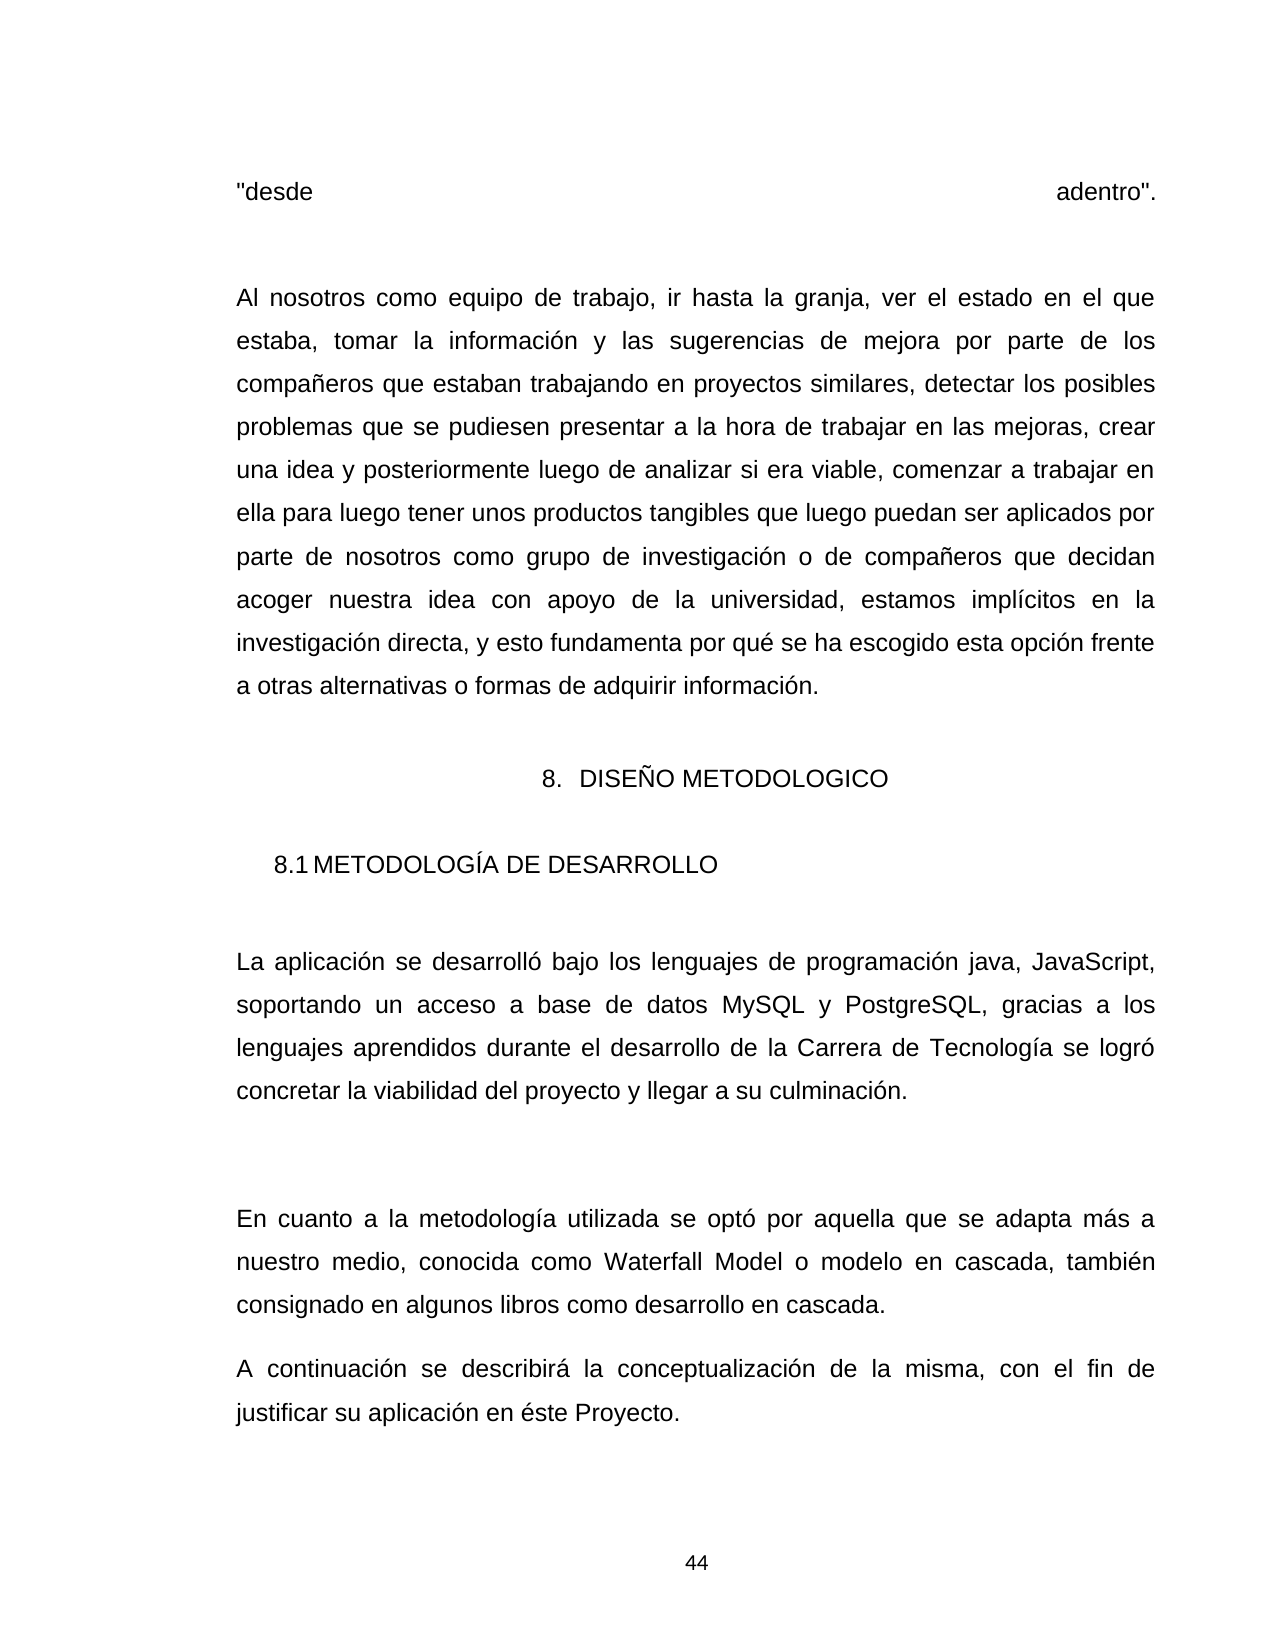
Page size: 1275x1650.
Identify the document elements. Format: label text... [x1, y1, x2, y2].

subtitle METODOLOGÍA DE DESARROLLO [274, 850, 1157, 879]
text La aplicación se desarrolló bajo los lenguajes de programación java, JavaScript, soportando un acceso a base de datos MySQL y PostgreSQL, gracias a los lenguajes aprendidos durante el desarrollo de la Carrera de Tecnología se logró concretar la viabilidad del proyecto y llegar a su culminación. [236, 947, 1157, 1105]
subtitle DISEÑO METODOLOGICO [274, 764, 1157, 793]
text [236, 177, 1157, 248]
text Al nosotros como equipo de trabajo, ir hasta la granja, ver el estado en el que estaba, tomar la información y las sugerencias de mejora por parte de los compañeros que estaban trabajando en proyectos similares, detectar los posibles problemas que se pudiesen presentar a la hora de trabajar en las mejoras, crear una idea y posteriormente luego de analizar si era viable, comenzar a trabajar en ella para luego tener unos productos tangibles que luego puedan ser aplicados por parte de nosotros como grupo de investigación o de compañeros que decidan acoger nuestra idea con apoyo de la universidad, estamos implícitos en la investigación directa, y esto fundamenta por qué se ha escogido esta opción frente a otras alternativas o formas de adquirir información. [236, 283, 1157, 699]
text A continuación se describirá la conceptualización de la misma, con el fin de justificar su aplicación en éste Proyecto. [236, 1354, 1157, 1426]
text En cuanto a la metodología utilizada se optó por aquella que se adapta más a nuestro medio, conocida como Waterfall Model o modelo en cascada, también consignado en algunos libros como desarrollo en cascada. [236, 1204, 1157, 1319]
